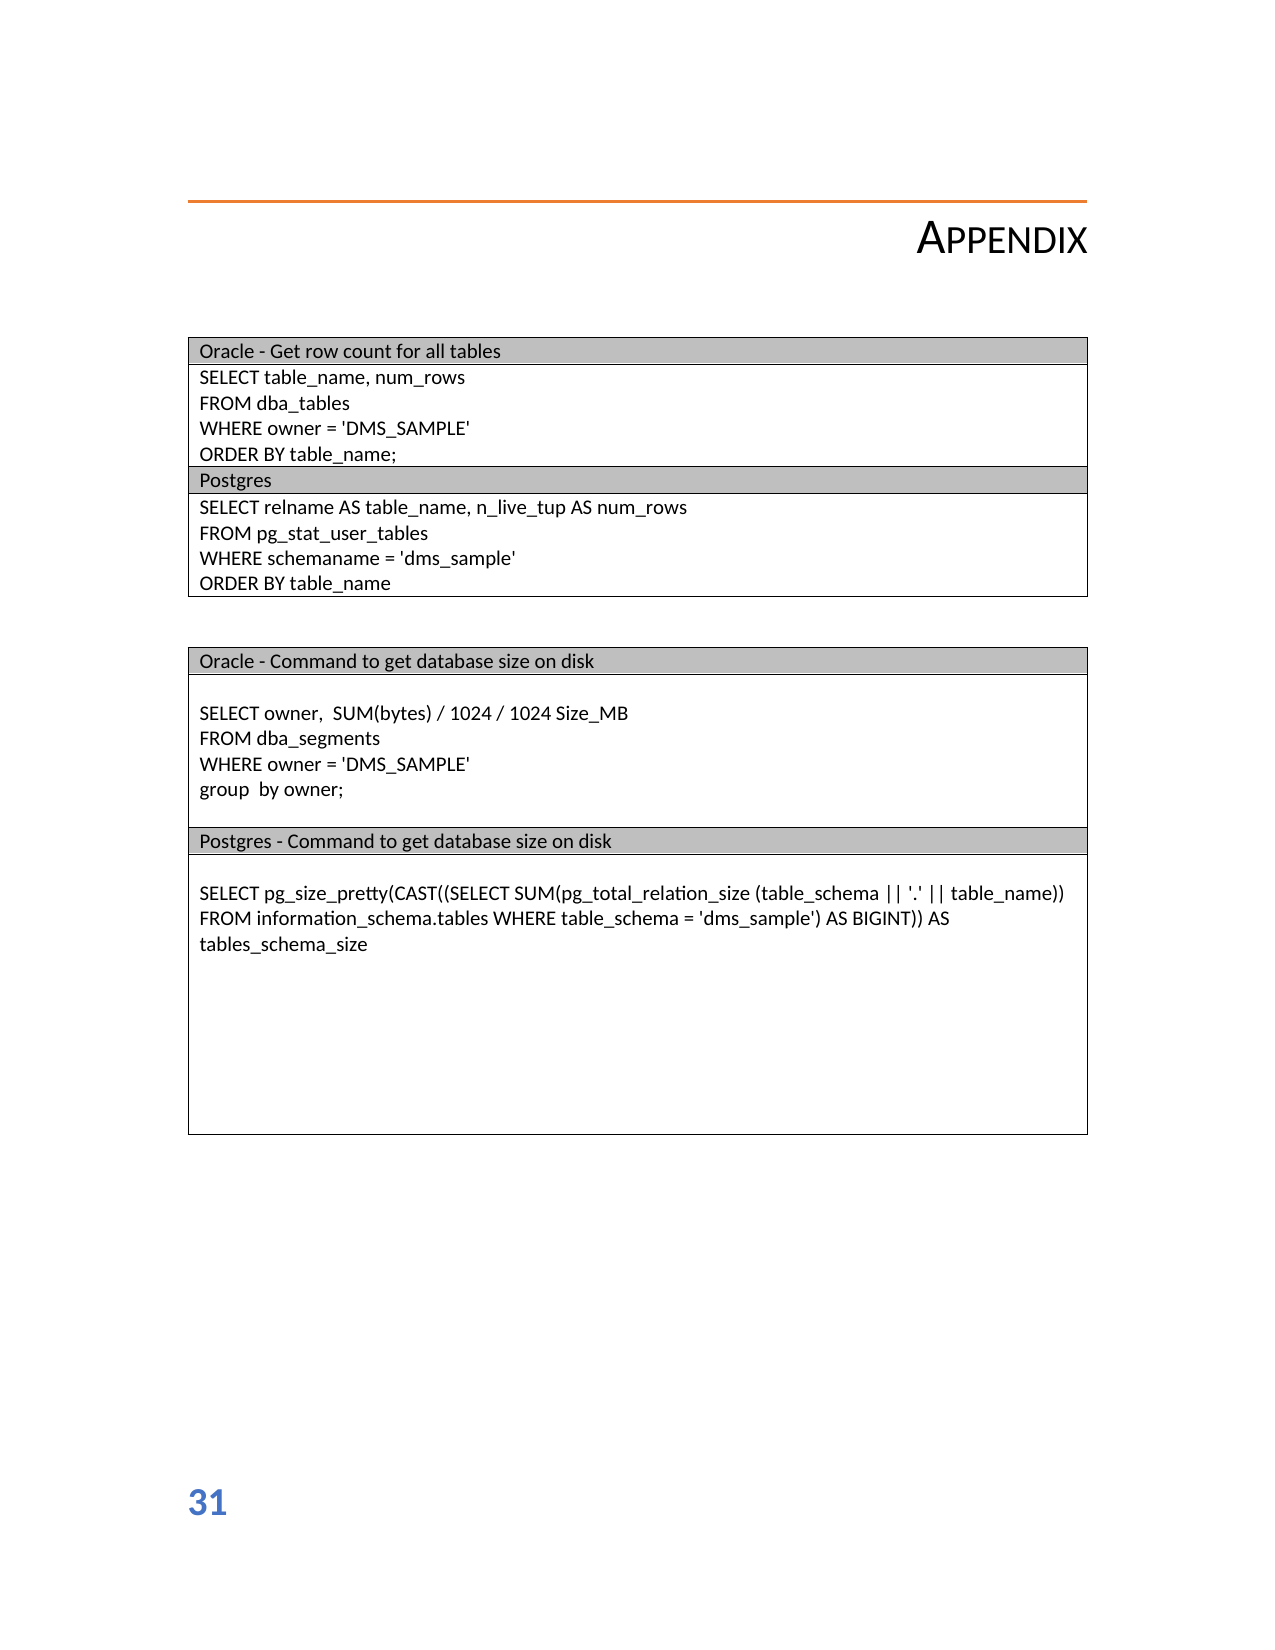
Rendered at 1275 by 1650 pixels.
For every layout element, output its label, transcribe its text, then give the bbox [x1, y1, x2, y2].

table_header Oracle - Command to get database size on disk [189, 648, 1087, 673]
table_header Oracle - Get row count for all tables [189, 338, 1087, 363]
table_cell SELECT owner, SUM(bytes) / 1024 / 1024 Size_MB FROM dba_segments WHERE owner = 'DMS_SAMPLE' group by owner; [189, 675, 1087, 827]
table_cell Postgres [189, 467, 1087, 493]
table_cell SELECT pg_size_pretty(CAST((SELECT SUM(pg_total_relation_size (table_schema || '.' || table_name)) FROM information_schema.tables WHERE table_schema = 'dms_sample') AS BIGINT)) AS tables_schema_size [189, 855, 1087, 1134]
table_cell SELECT relname AS table_name, n_live_tup AS num_rows FROM pg_stat_user_tables WHERE schemaname = 'dms_sample' ORDER BY table_name [189, 494, 1087, 596]
title Appendix [187, 201, 1087, 266]
table_cell SELECT table_name, num_rows FROM dba_tables WHERE owner = 'DMS_SAMPLE' ORDER BY table_name; [189, 365, 1087, 466]
table_cell Postgres - Command to get database size on disk [189, 828, 1087, 853]
